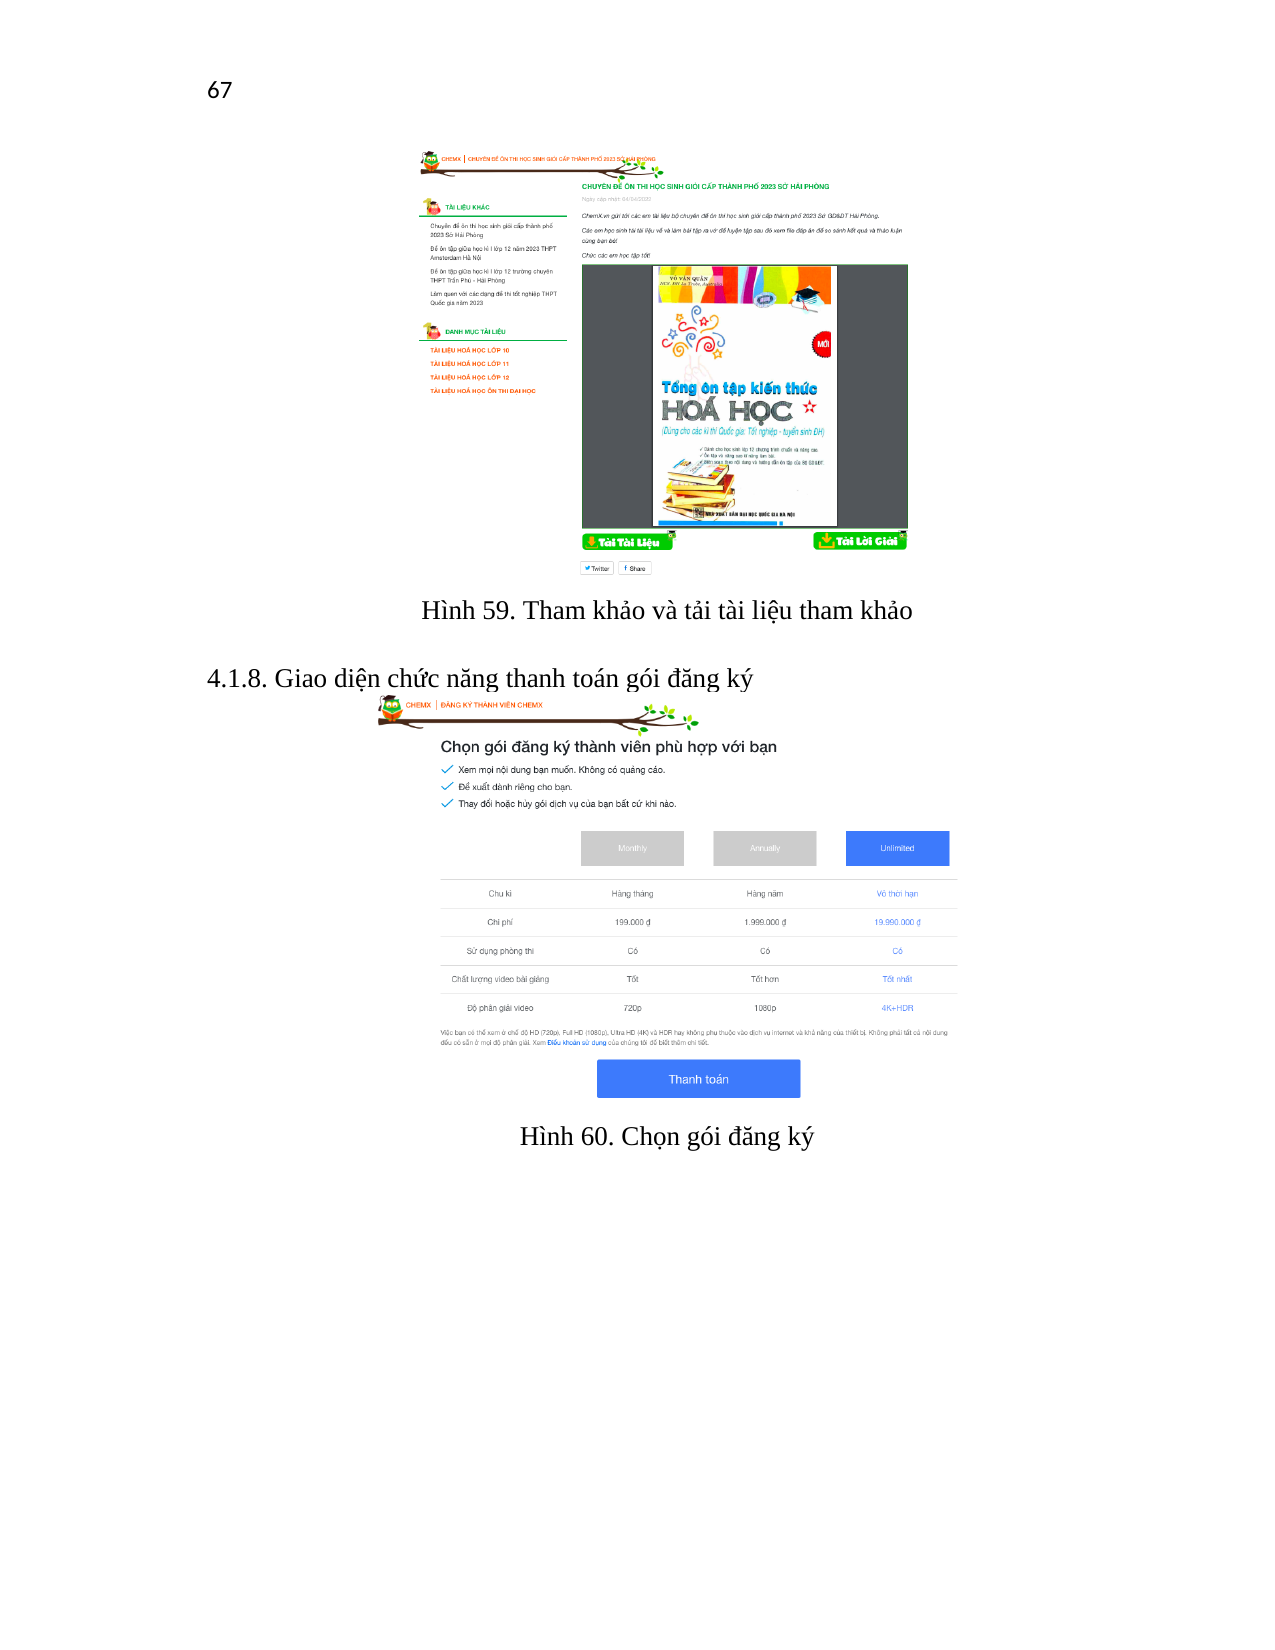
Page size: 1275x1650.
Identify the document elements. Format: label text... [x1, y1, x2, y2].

text Hình 60. Chọn gói đăng ký [207, 1120, 1127, 1151]
subtitle 4.1.8. Giao diện chức năng thanh toán gói đăng ký [207, 662, 1127, 693]
picture [417, 147, 917, 579]
text Hình 59. Tham khảo và tải tài liệu tham khảo [207, 594, 1127, 625]
picture [375, 692, 959, 1105]
